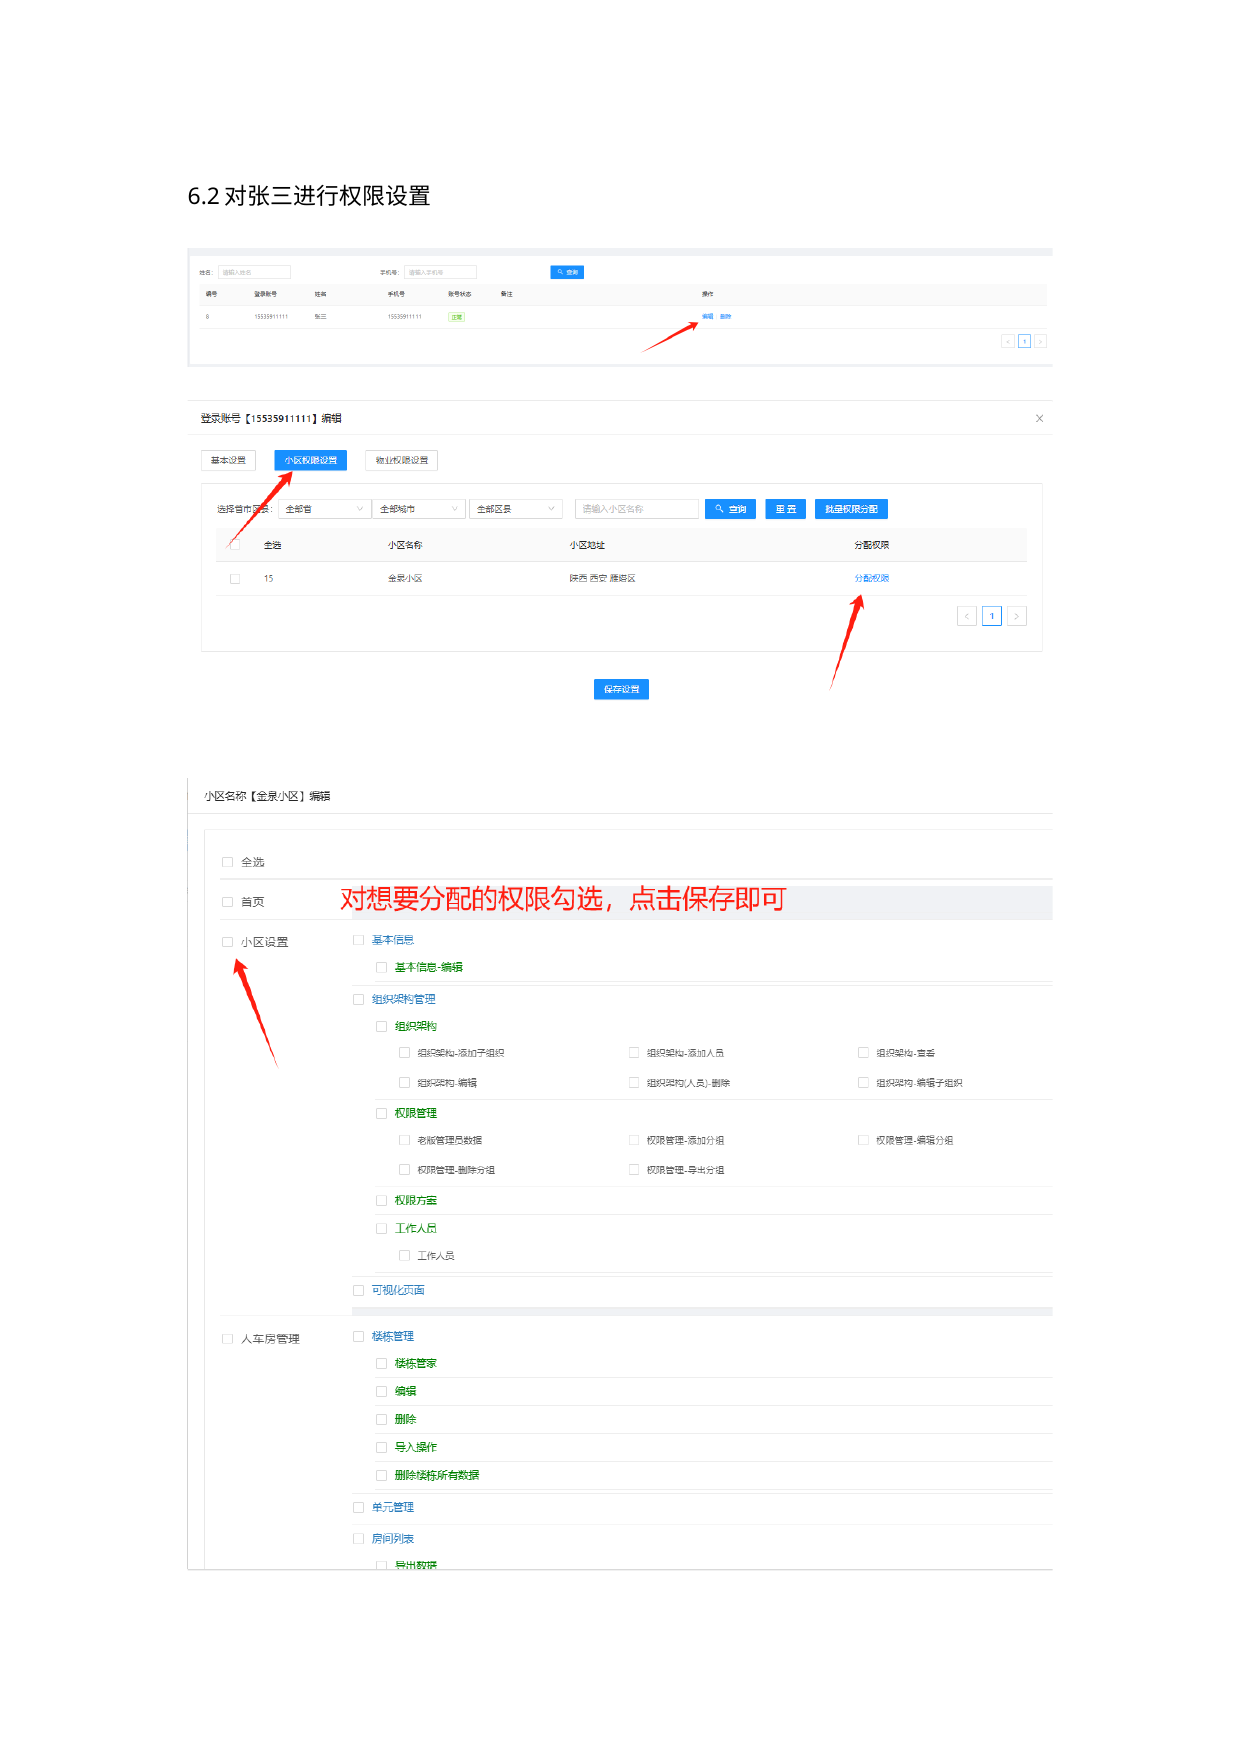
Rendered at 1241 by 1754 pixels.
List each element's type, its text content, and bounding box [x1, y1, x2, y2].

picture [187, 248, 1053, 367]
text 6.2对张三进行权限设置 [187, 162, 1053, 227]
picture [187, 400, 1053, 739]
picture [187, 778, 1053, 1571]
